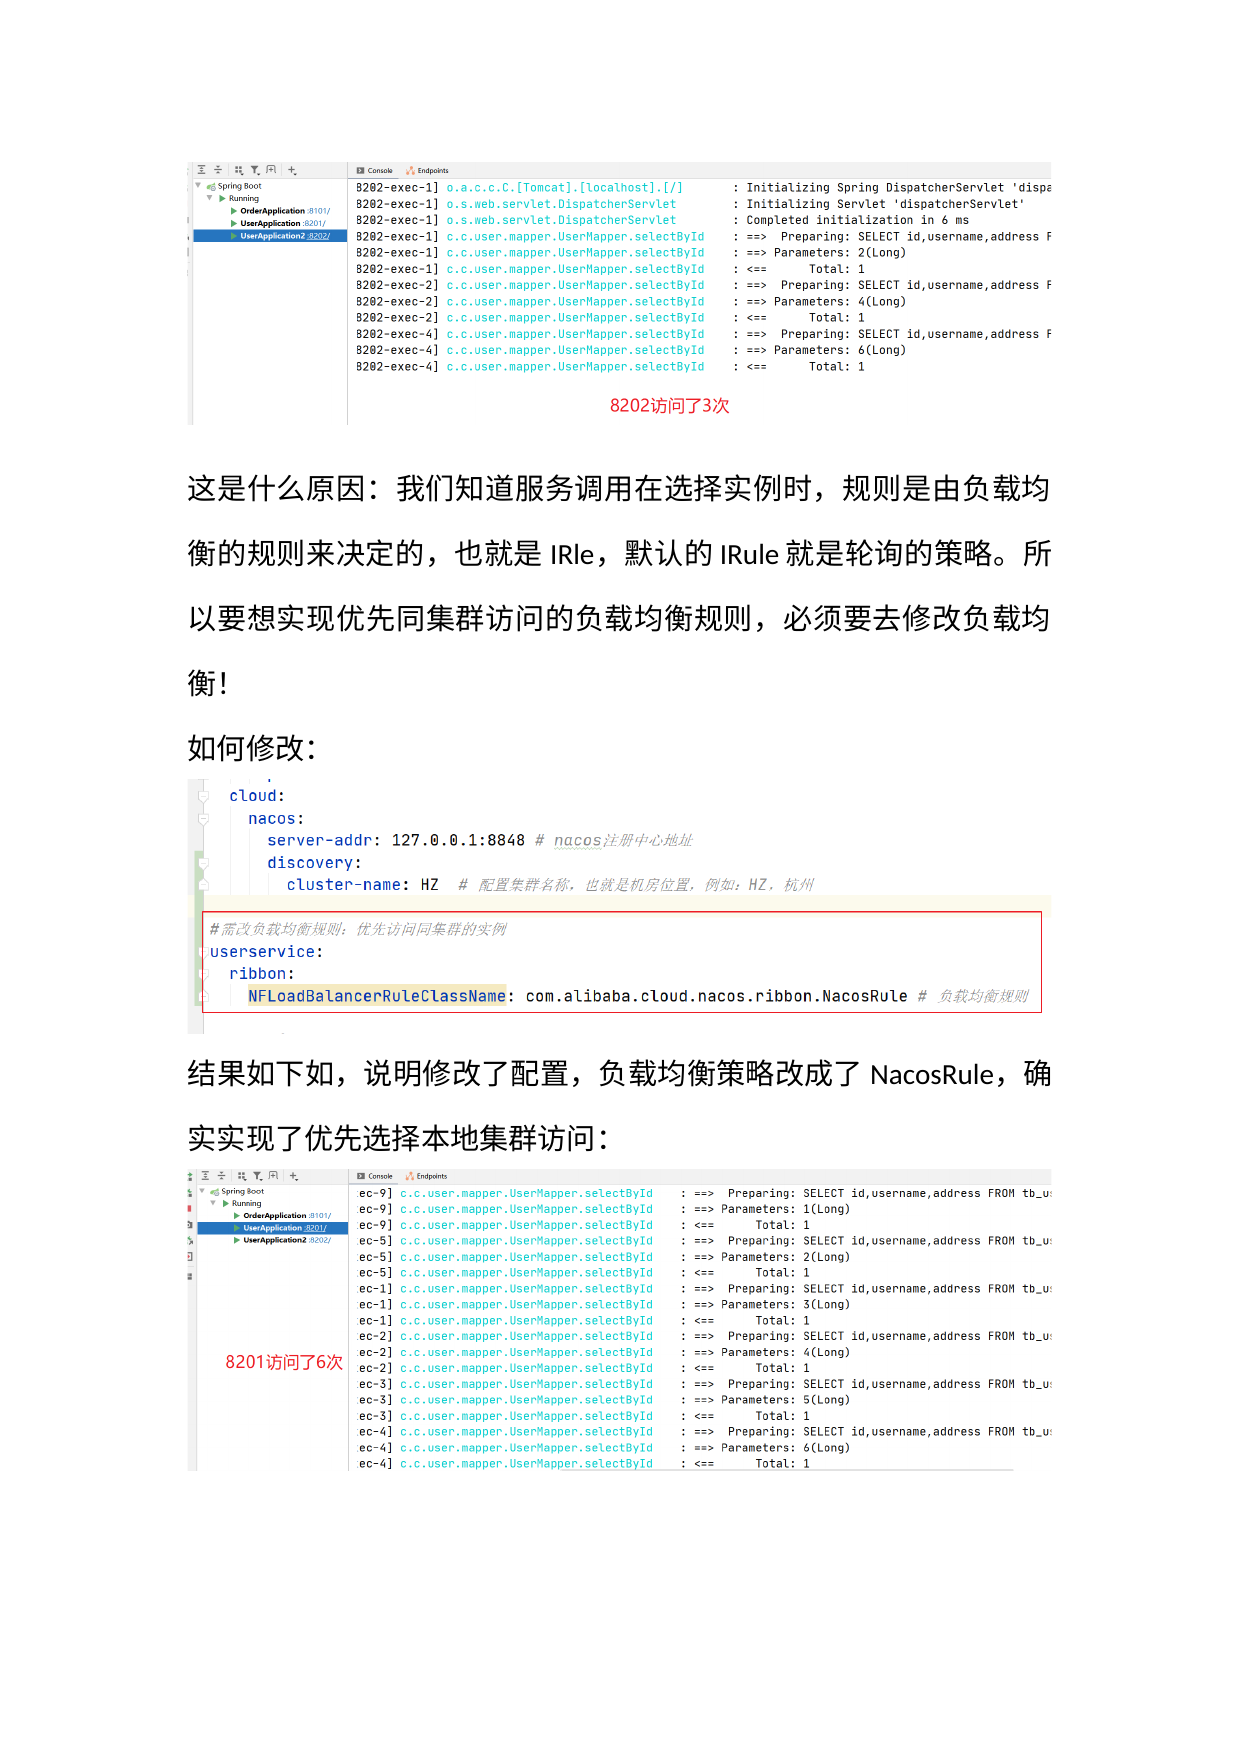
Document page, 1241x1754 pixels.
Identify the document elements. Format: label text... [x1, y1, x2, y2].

picture [187, 779, 1052, 1034]
picture [187, 1169, 1052, 1471]
picture [187, 162, 1052, 425]
text 结果如下如，说明修改了配置，负载均衡策略改成了NacosRule，确实实现了优先选择本地集群访问： [187, 1039, 1053, 1169]
text 如何修改： [187, 714, 1053, 779]
text 这是什么原因：我们知道服务调用在选择实例时，规则是由负载均衡的规则来决定的，也就是IRle，默认的IRule就是轮询的策略。所以要想实现优先同集群访问的负载均衡规则，必须要去修改负载均衡！ [187, 454, 1053, 714]
